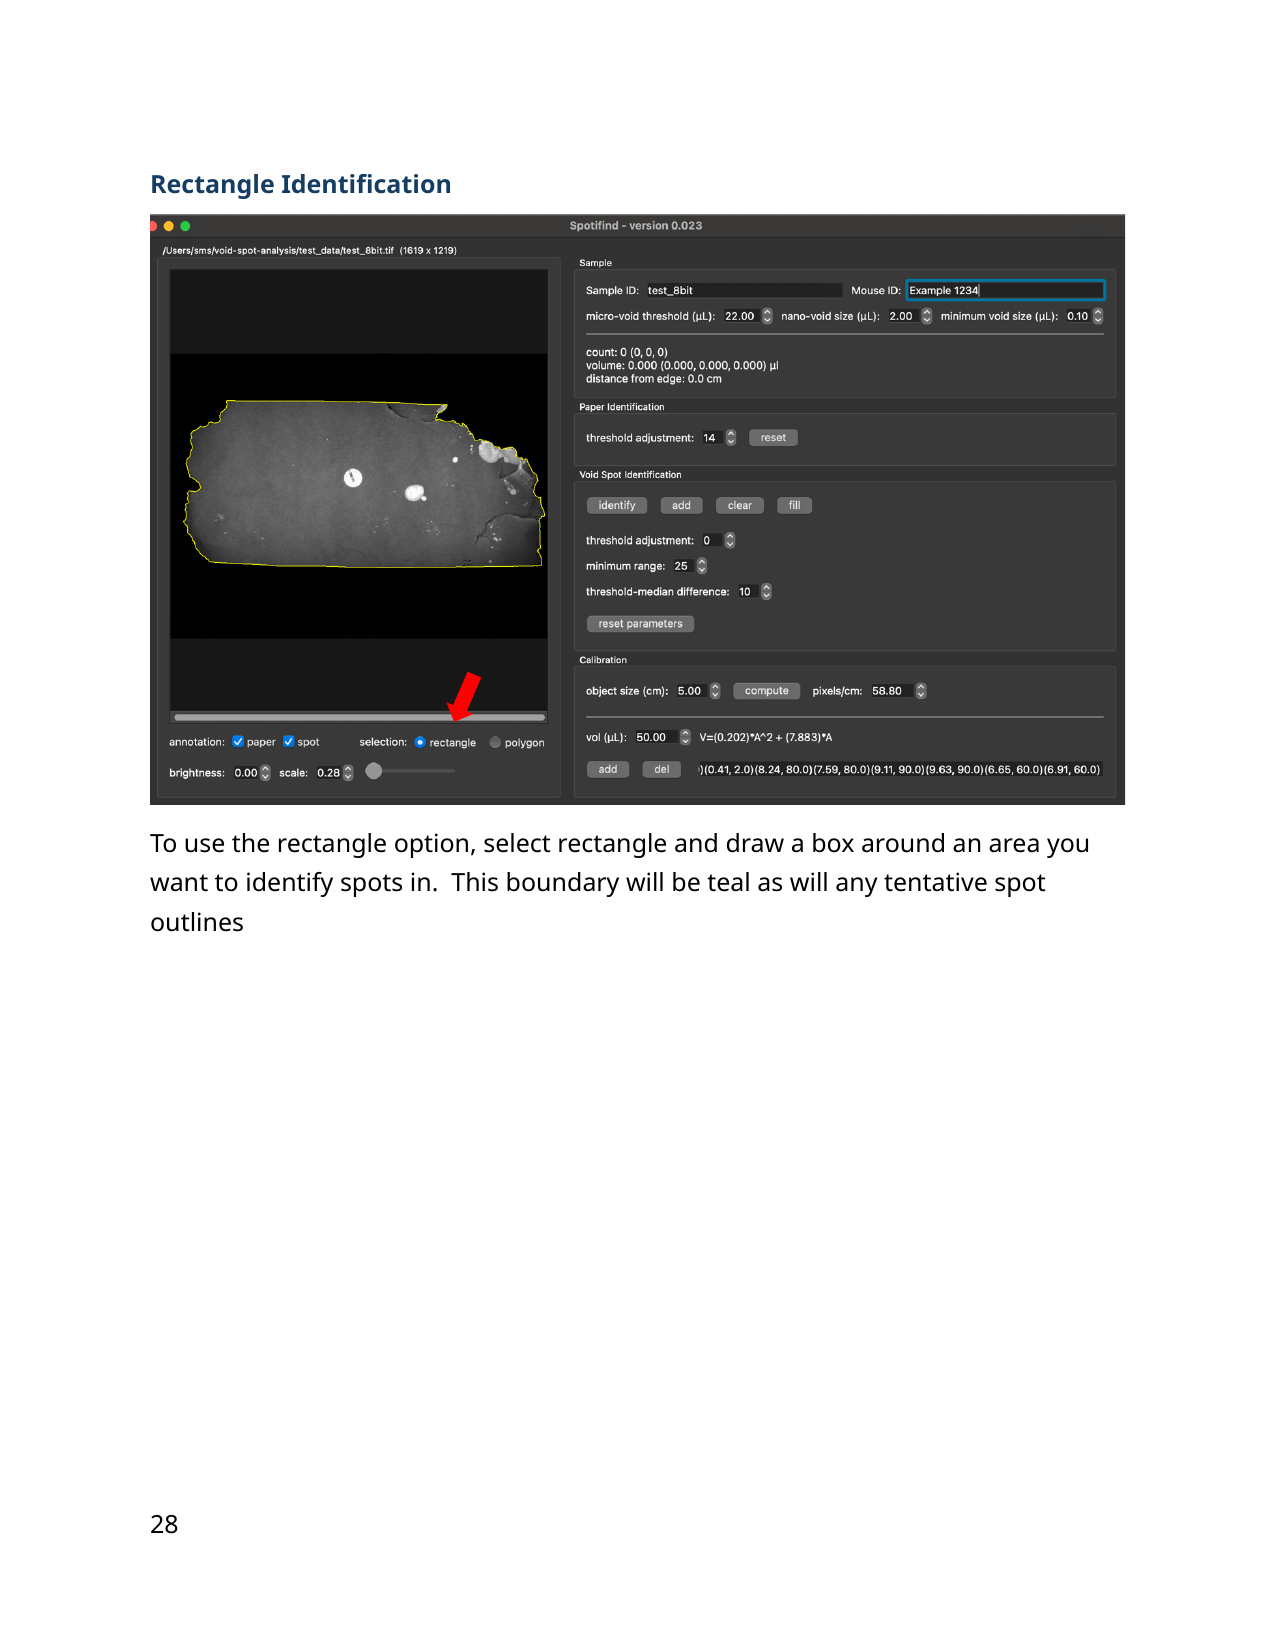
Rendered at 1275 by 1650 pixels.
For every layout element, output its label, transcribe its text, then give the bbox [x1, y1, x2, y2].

picture [150, 214, 1125, 805]
subtitle Rectangle Identification [150, 167, 1125, 201]
text To use the rectangle option, select rectangle and draw a box around an area you want to identify spots in. This boundary will be teal as will any tentative spot outlines [150, 826, 1125, 938]
